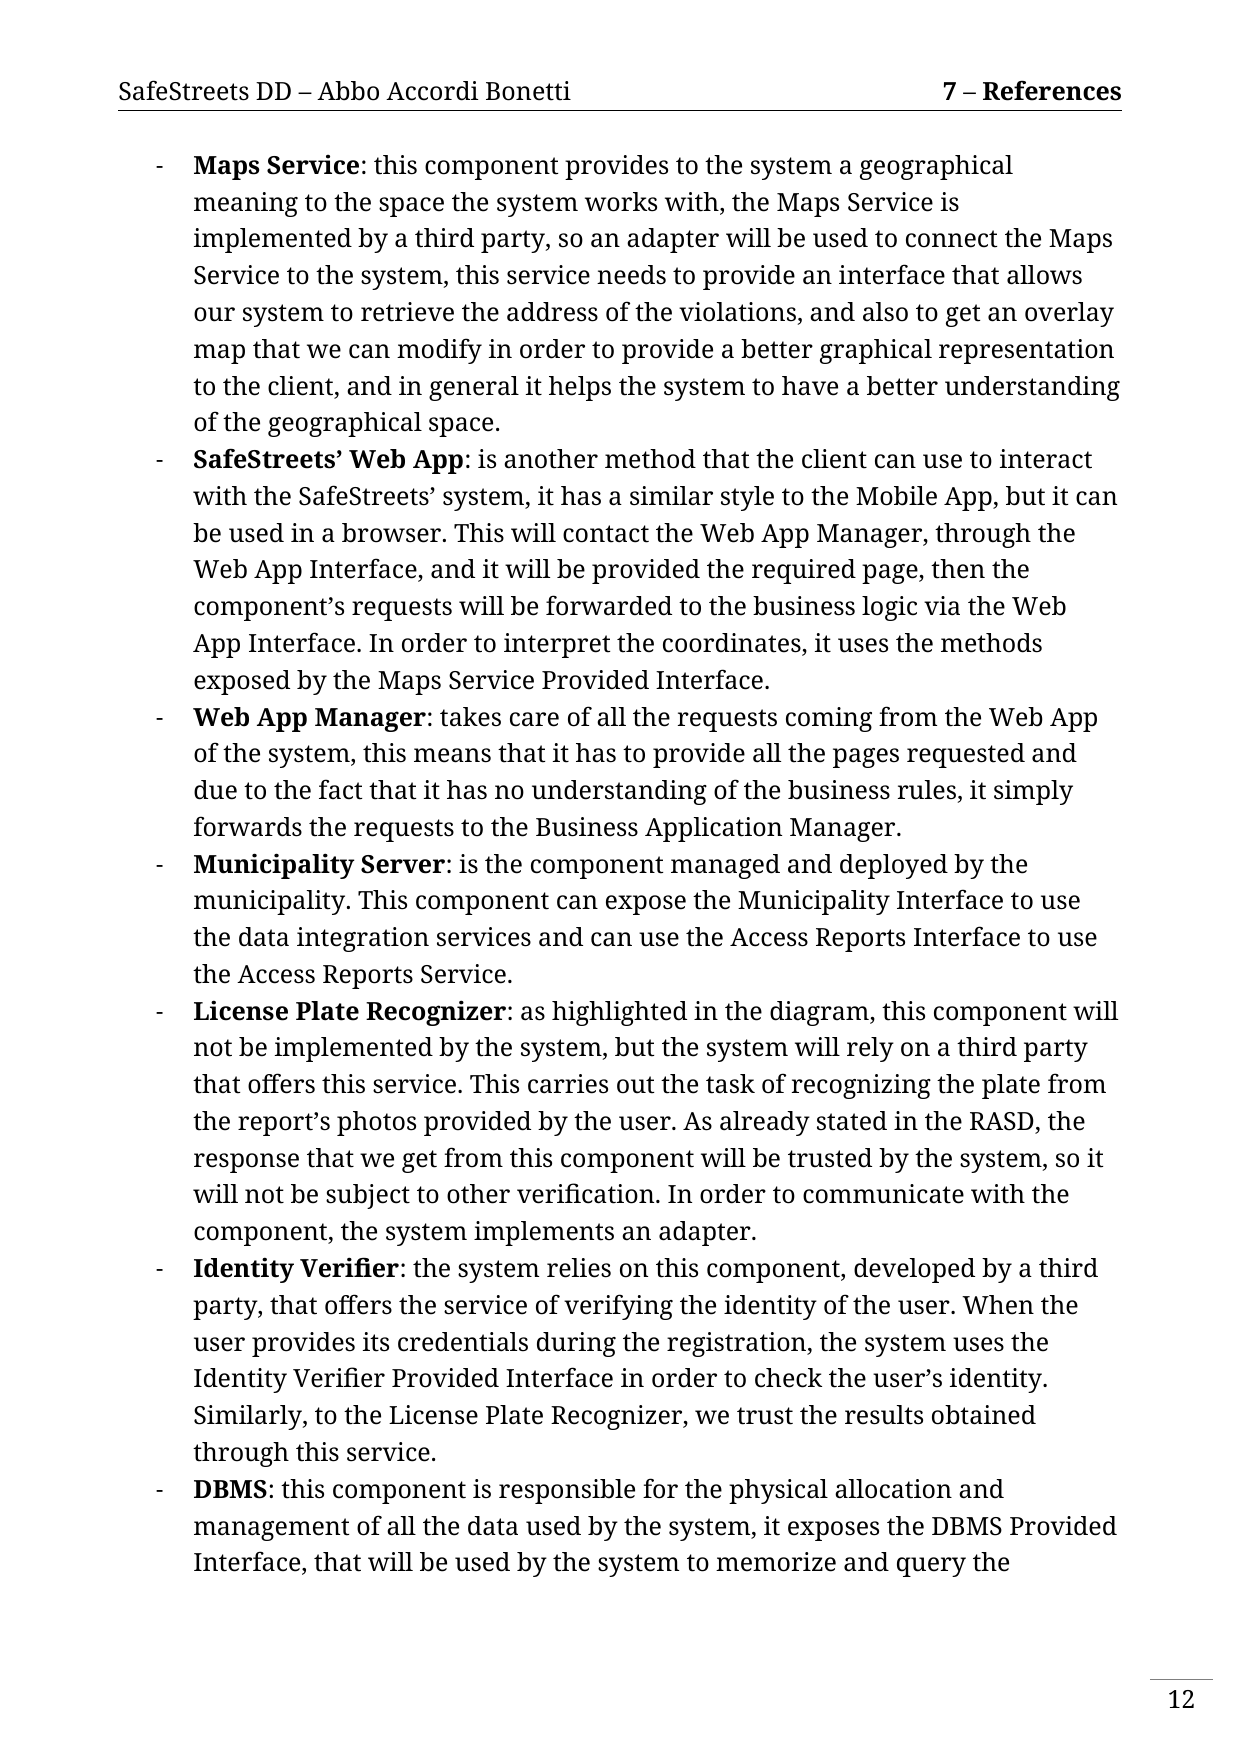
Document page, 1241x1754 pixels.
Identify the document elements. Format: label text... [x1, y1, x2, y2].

list License Plate Recognizer: as highlighted in the diagram, this component will not be implemented by the system, but the system will rely on a third party that offers this service. This carries out the task of recognizing the plate from the report’s photos provided by the user. As already stated in the RASD, the response that we get from this component will be trusted by the system, so it will not be subject to other verification. In order to communicate with the component, the system implements an adapter. [156, 993, 1122, 1248]
list Identity Verifier: the system relies on this component, developed by a third party, that offers the service of verifying the identity of the user. When the user provides its credentials during the registration, the system uses the Identity Verifier Provided Interface in order to check the user’s identity. Similarly, to the License Plate Recognizer, we trust the results obtained through this service. [156, 1251, 1122, 1469]
list Maps Service: this component provides to the system a geographical meaning to the space the system works with, the Maps Service is implemented by a third party, so an adapter will be used to connect the Maps Service to the system, this service needs to provide an interface that allows our system to retrieve the address of the violations, and also to get an overlay map that we can modify in order to provide a better graphical representation to the client, and in general it helps the system to have a better understanding of the geographical space. [156, 148, 1122, 439]
list SafeStreets’ Web App: is another method that the client can use to interact with the SafeStreets’ system, it has a similar style to the Mobile App, but it can be used in a browser. This will contact the Web App Manager, through the Web App Interface, and it will be provided the required page, then the component’s requests will be forwarded to the business logic via the Web App Interface. In order to interpret the coordinates, it uses the methods exposed by the Maps Service Provided Interface. [156, 442, 1122, 696]
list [156, 1471, 1122, 1579]
list Municipality Server: is the component managed and deployed by the municipality. This component can expose the Municipality Interface to use the data integration services and can use the Access Reports Interface to use the Access Reports Service. [156, 846, 1122, 991]
list Web App Manager: takes care of all the requests coming from the Web App of the system, this means that it has to provide all the pages requested and due to the fact that it has no understanding of the business rules, it simply forwards the requests to the Business Application Manager. [156, 699, 1122, 843]
